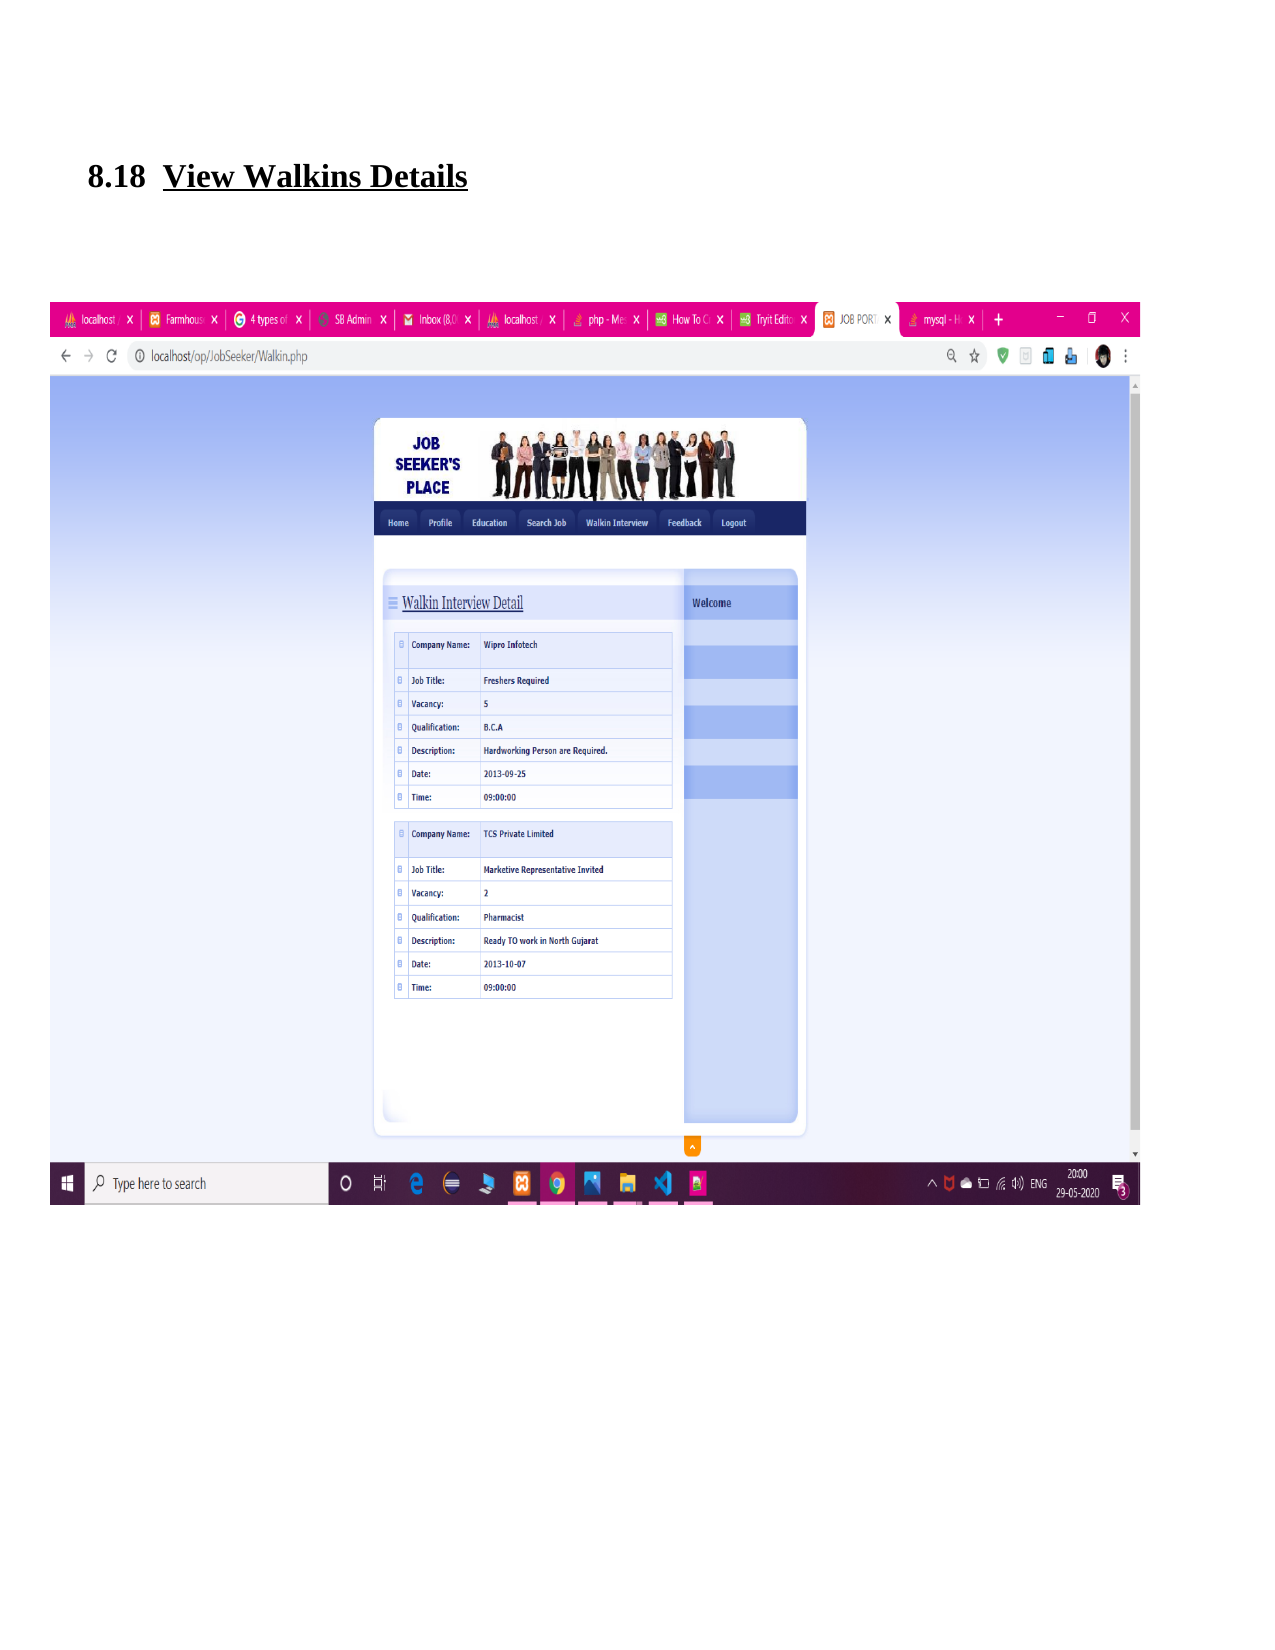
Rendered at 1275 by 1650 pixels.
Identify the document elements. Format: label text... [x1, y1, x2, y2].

list View Walkins Details [87, 156, 1256, 194]
picture [50, 302, 1141, 1205]
